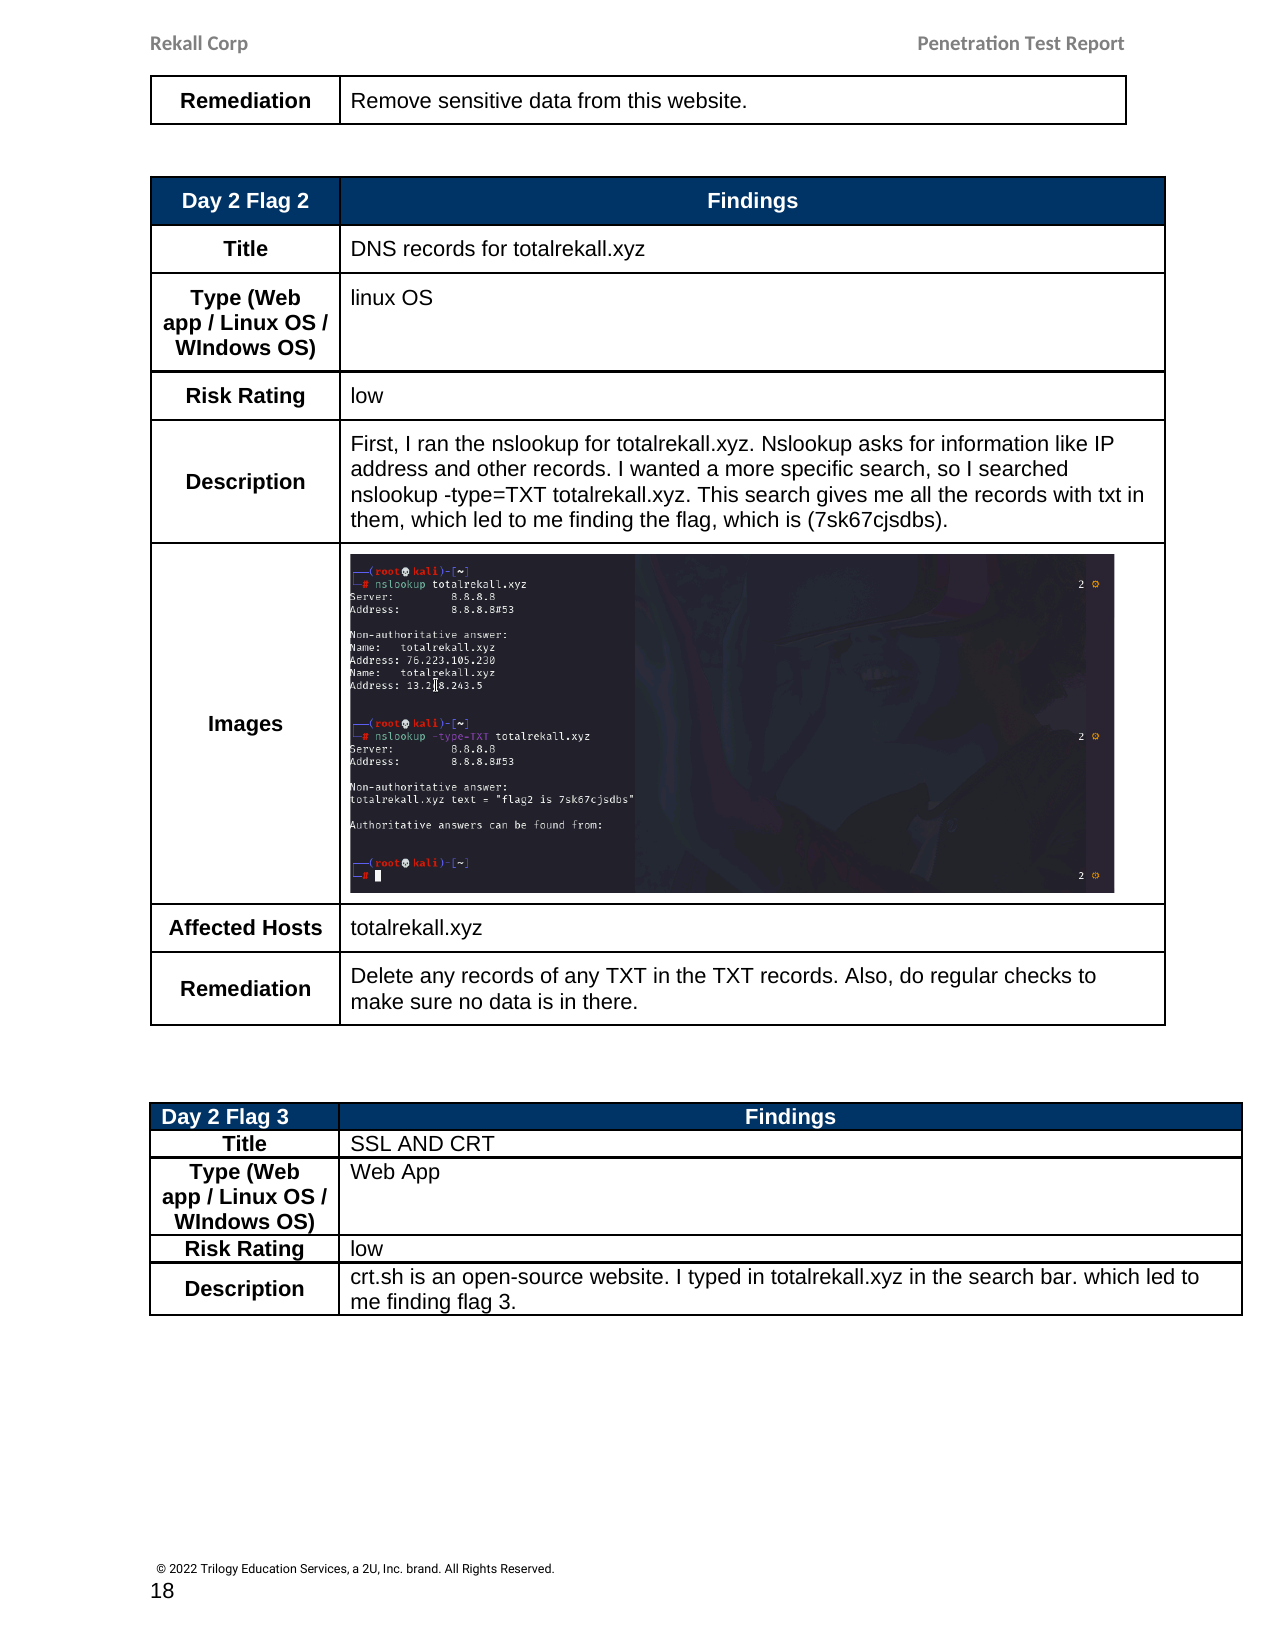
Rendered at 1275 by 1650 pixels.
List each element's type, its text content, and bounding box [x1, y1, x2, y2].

table_cell Web App [340, 1159, 1241, 1234]
table_cell low [341, 373, 1164, 418]
table_cell Remediation [152, 77, 339, 123]
table_cell SSL AND CRT [340, 1131, 1241, 1156]
table_cell [341, 544, 1164, 903]
table_header Day 2 Flag 2 [152, 178, 339, 224]
table_cell DNS records for totalrekall.xyz [341, 226, 1164, 272]
table_cell Description [151, 1264, 338, 1314]
table_header Findings [340, 1104, 1241, 1129]
table_cell Remove sensitive data from this website. [341, 77, 1125, 123]
table_cell First, I ran the nslookup for totalrekall.xyz. Nslookup asks for information like IP address and other records. I wanted a more specific search, so I searched nslookup -type=TXT totalrekall.xyz. This search gives me all the records with txt in them, which led to me finding the flag, which is (7sk67cjsdbs). [341, 421, 1164, 542]
table_cell Title [152, 226, 339, 272]
table_cell Risk Rating [151, 1236, 338, 1261]
table_cell Type (Web app / Linux OS / WIndows OS) [152, 274, 339, 370]
table_cell Risk Rating [152, 373, 339, 418]
table_cell Remediation [152, 953, 339, 1024]
table_cell low [340, 1236, 1241, 1261]
table_cell Images [152, 544, 339, 903]
table_cell totalrekall.xyz [341, 905, 1164, 951]
table_cell Delete any records of any TXT in the TXT records. Also, do regular checks to make sure no data is in there. [341, 953, 1164, 1024]
table_cell Type (Web app / Linux OS / WIndows OS) [151, 1159, 338, 1234]
table_cell Title [151, 1131, 338, 1156]
picture [350, 554, 1115, 893]
table_cell Description [152, 421, 339, 542]
table_cell crt.sh is an open-source website. I typed in totalrekall.xyz in the search bar. which led to me finding flag 3. [340, 1264, 1241, 1314]
table_header Findings [341, 178, 1164, 224]
table_cell Affected Hosts [152, 905, 339, 951]
table_header Day 2 Flag 3 [151, 1104, 338, 1129]
table_cell linux OS [341, 274, 1164, 370]
